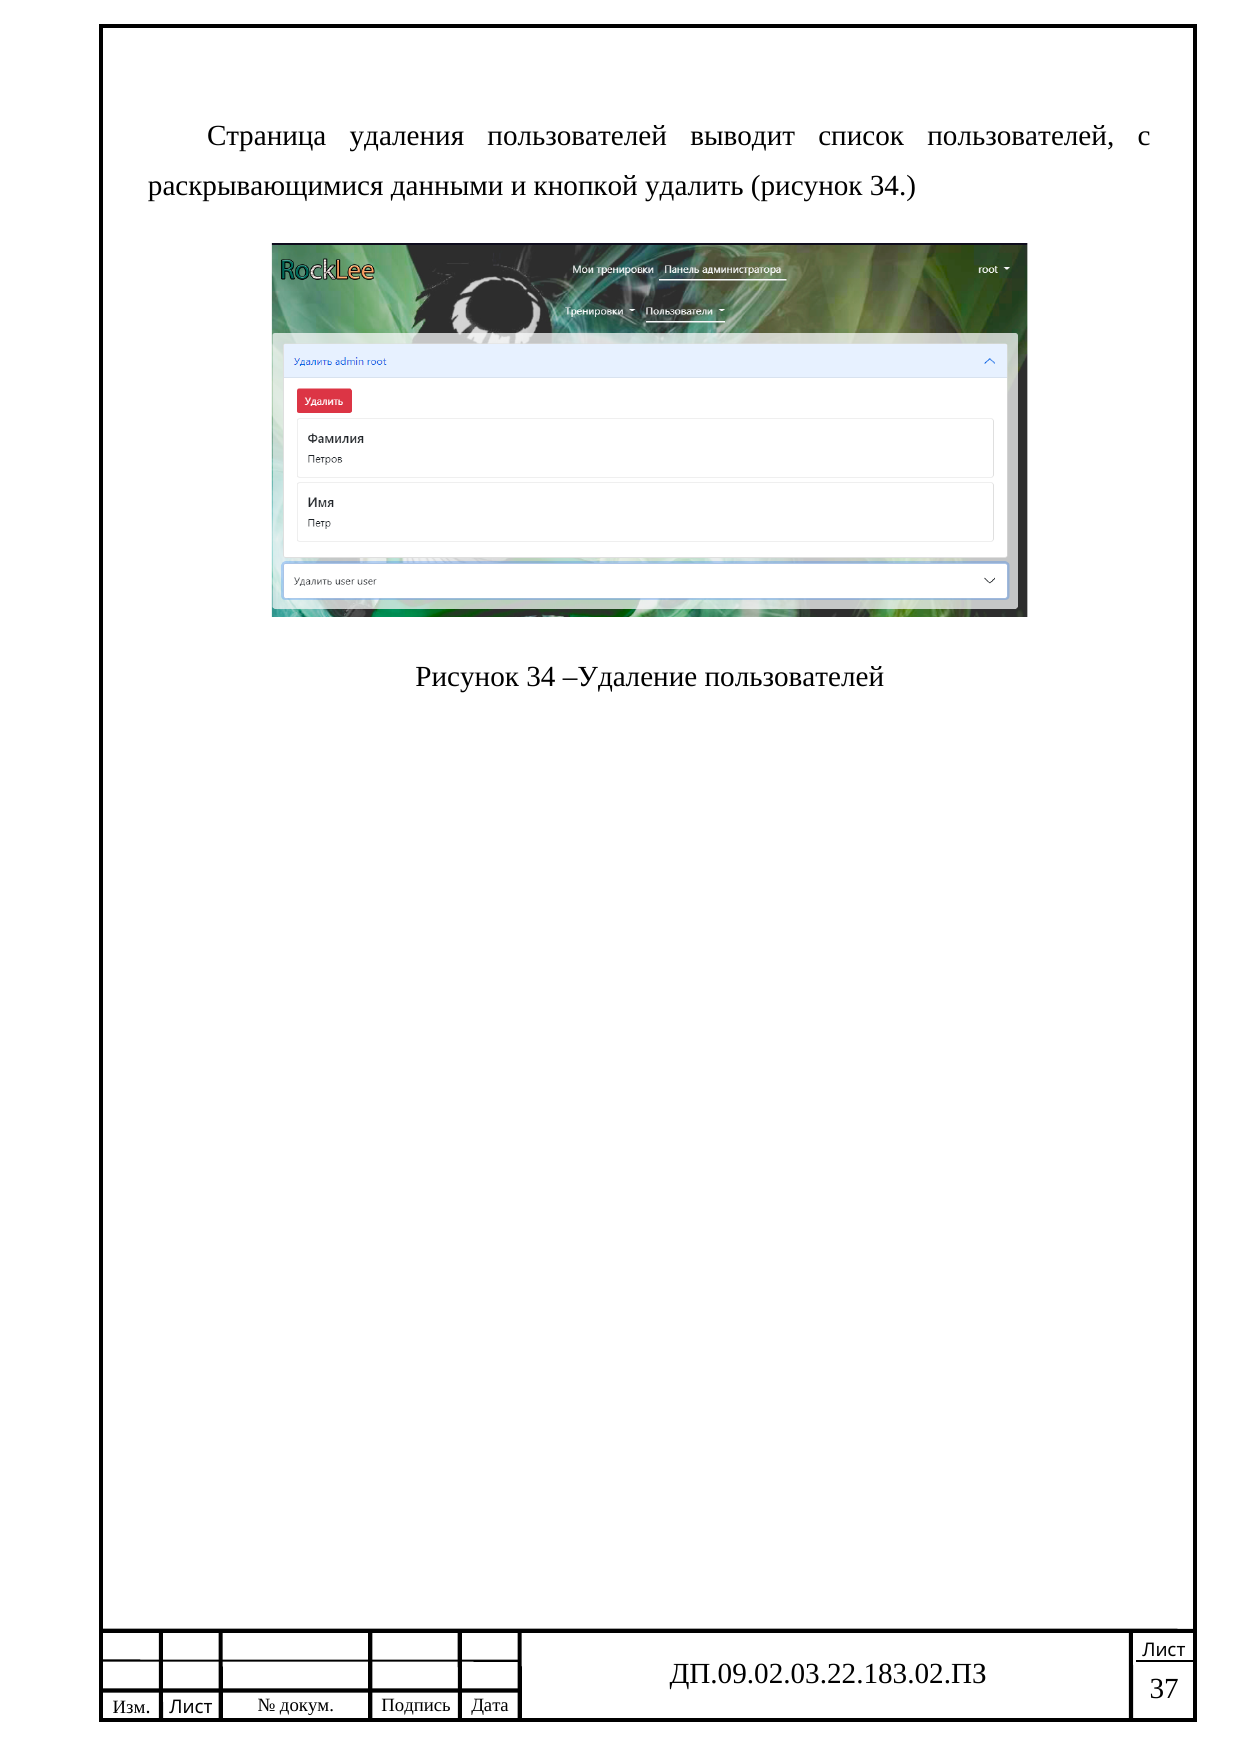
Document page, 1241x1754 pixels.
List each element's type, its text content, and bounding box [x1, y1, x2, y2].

text Рисунок 34 –Удаление пользователей [118, 659, 1181, 692]
text Страница удаления пользователей выводит список пользователей, с раскрывающимися данными и кнопкой удалить (рисунок 34.) [148, 118, 1152, 202]
picture [271, 243, 1028, 617]
